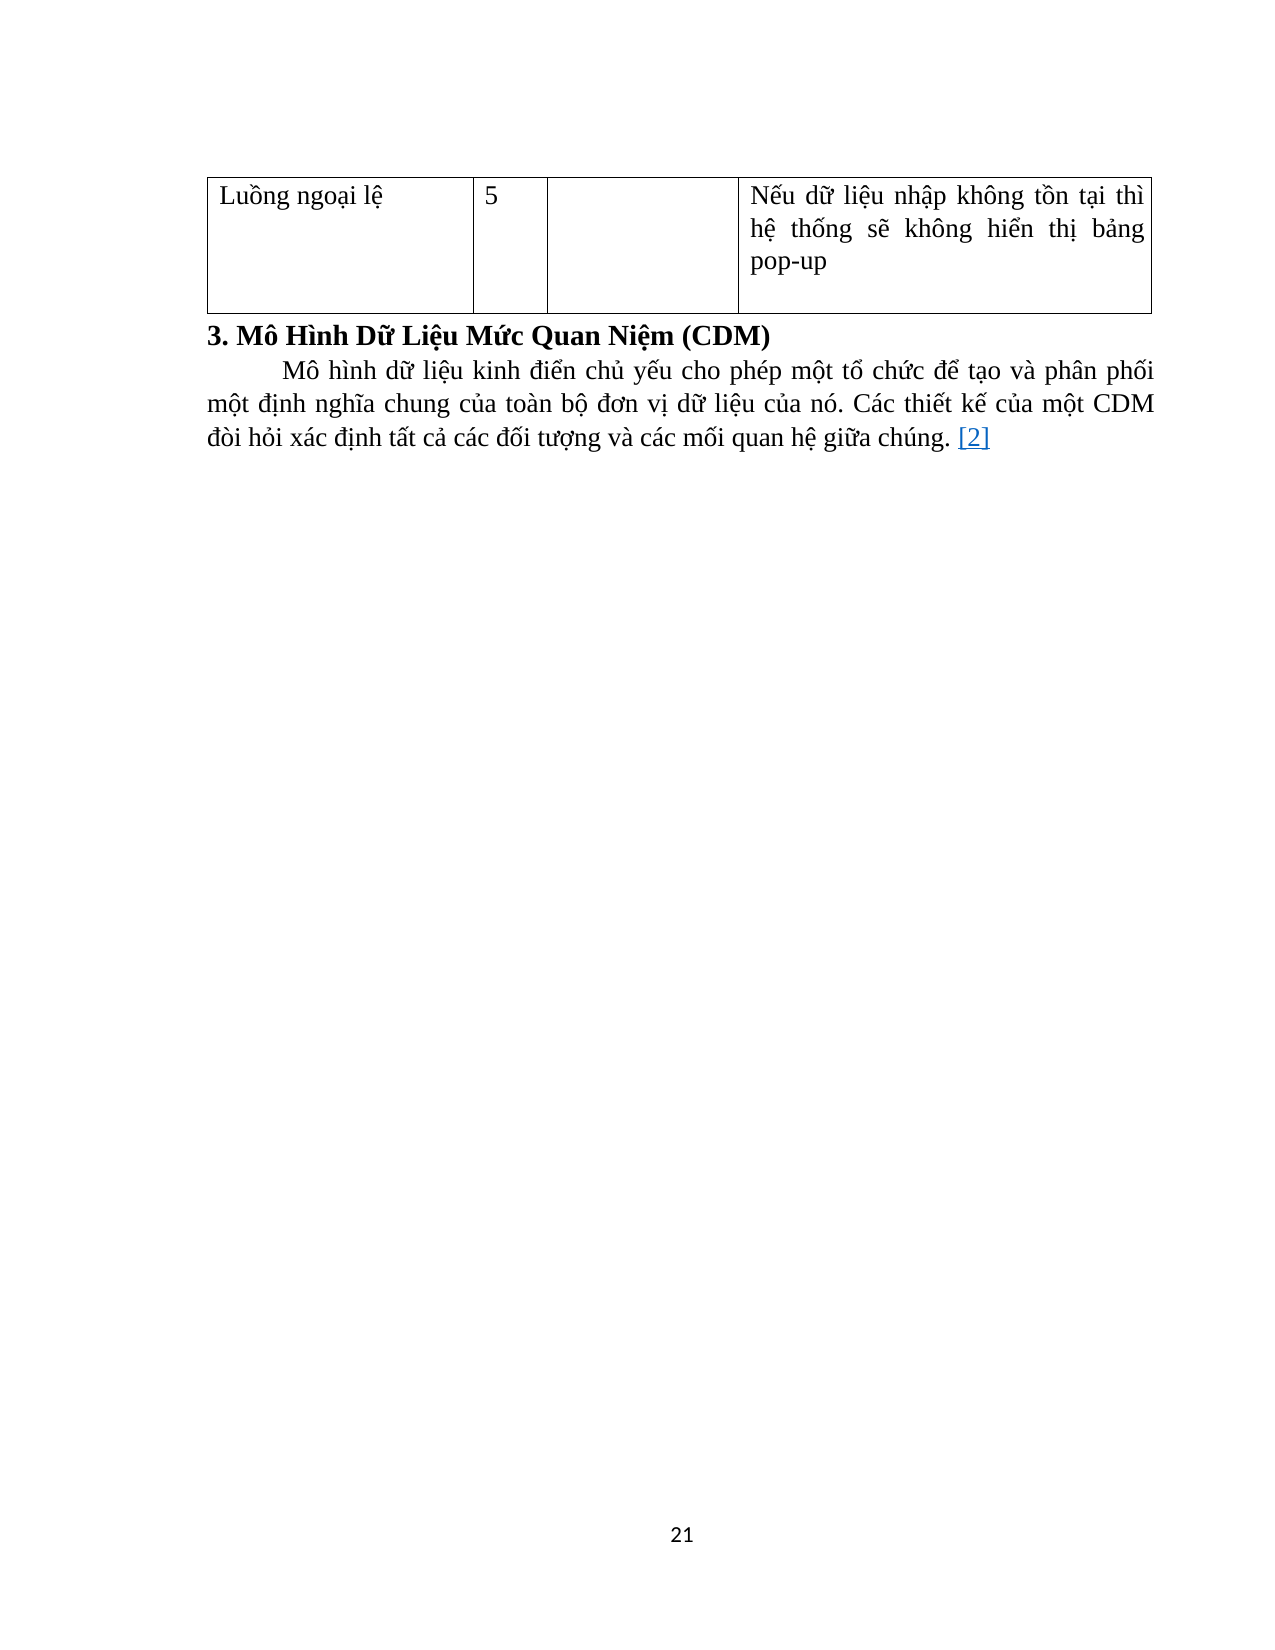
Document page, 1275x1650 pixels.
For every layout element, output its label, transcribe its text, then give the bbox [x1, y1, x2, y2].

text Mô hình dữ liệu kinh điển chủ yếu cho phép một tổ chức để tạo và phân phối một định nghĩa chung của toàn bộ đơn vị dữ liệu của nó. Các thiết kế của một CDM đòi hỏi xác định tất cả các đối tượng và các mối quan hệ giữa chúng. [2] [207, 354, 1157, 452]
subtitle 3. Mô Hình Dữ Liệu Mức Quan Niệm (CDM) [207, 318, 1157, 351]
table_cell Luồng ngoại lệ [208, 178, 473, 312]
table_cell Nếu dữ liệu nhập không tồn tại thì hệ thống sẽ không hiển thị bảng pop-up [739, 178, 1151, 312]
table_cell [548, 178, 738, 312]
table_cell 5 [474, 178, 547, 312]
